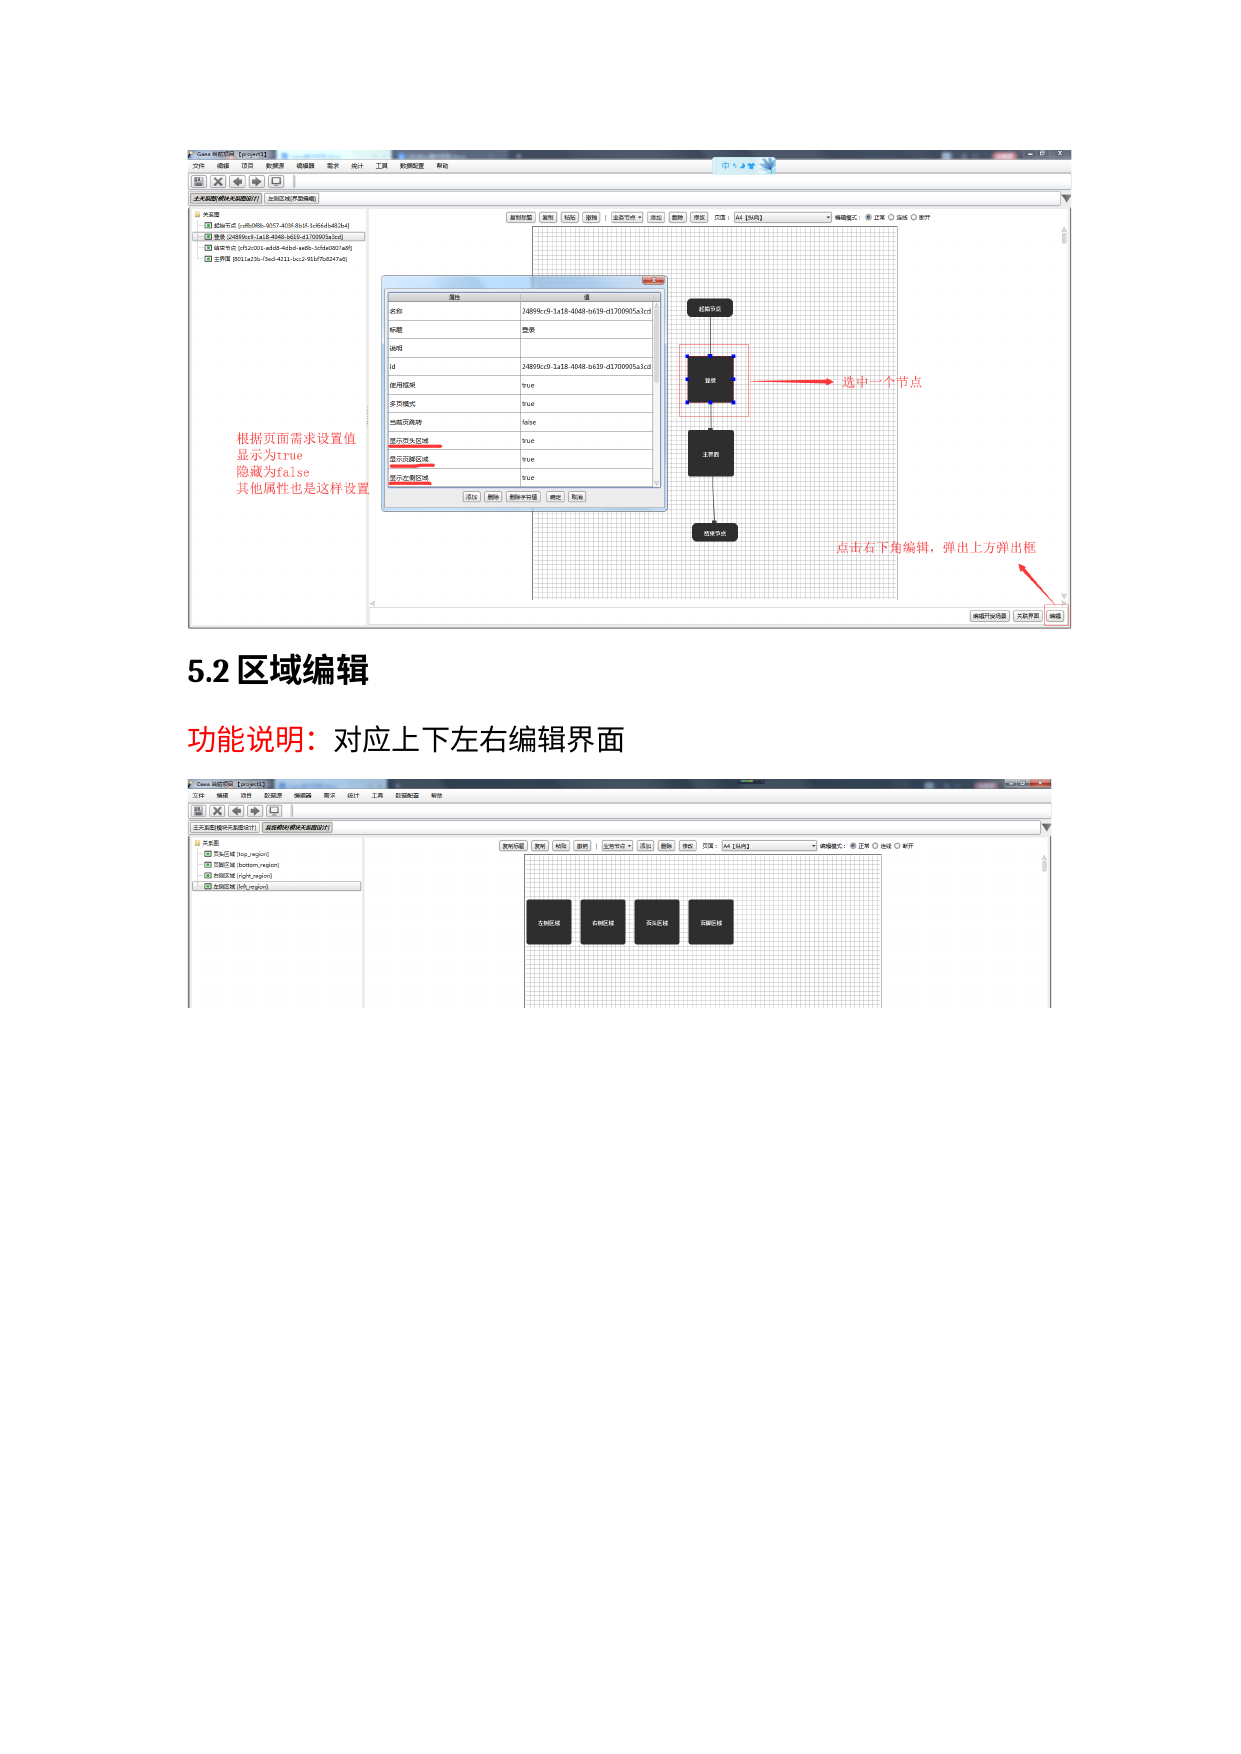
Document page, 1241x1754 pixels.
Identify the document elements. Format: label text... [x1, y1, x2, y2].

subtitle 5.2区域编辑 [187, 644, 1053, 692]
picture [187, 150, 1072, 629]
text 功能说明：对应上下左右编辑界面 [187, 716, 1053, 758]
picture [187, 779, 1052, 1008]
